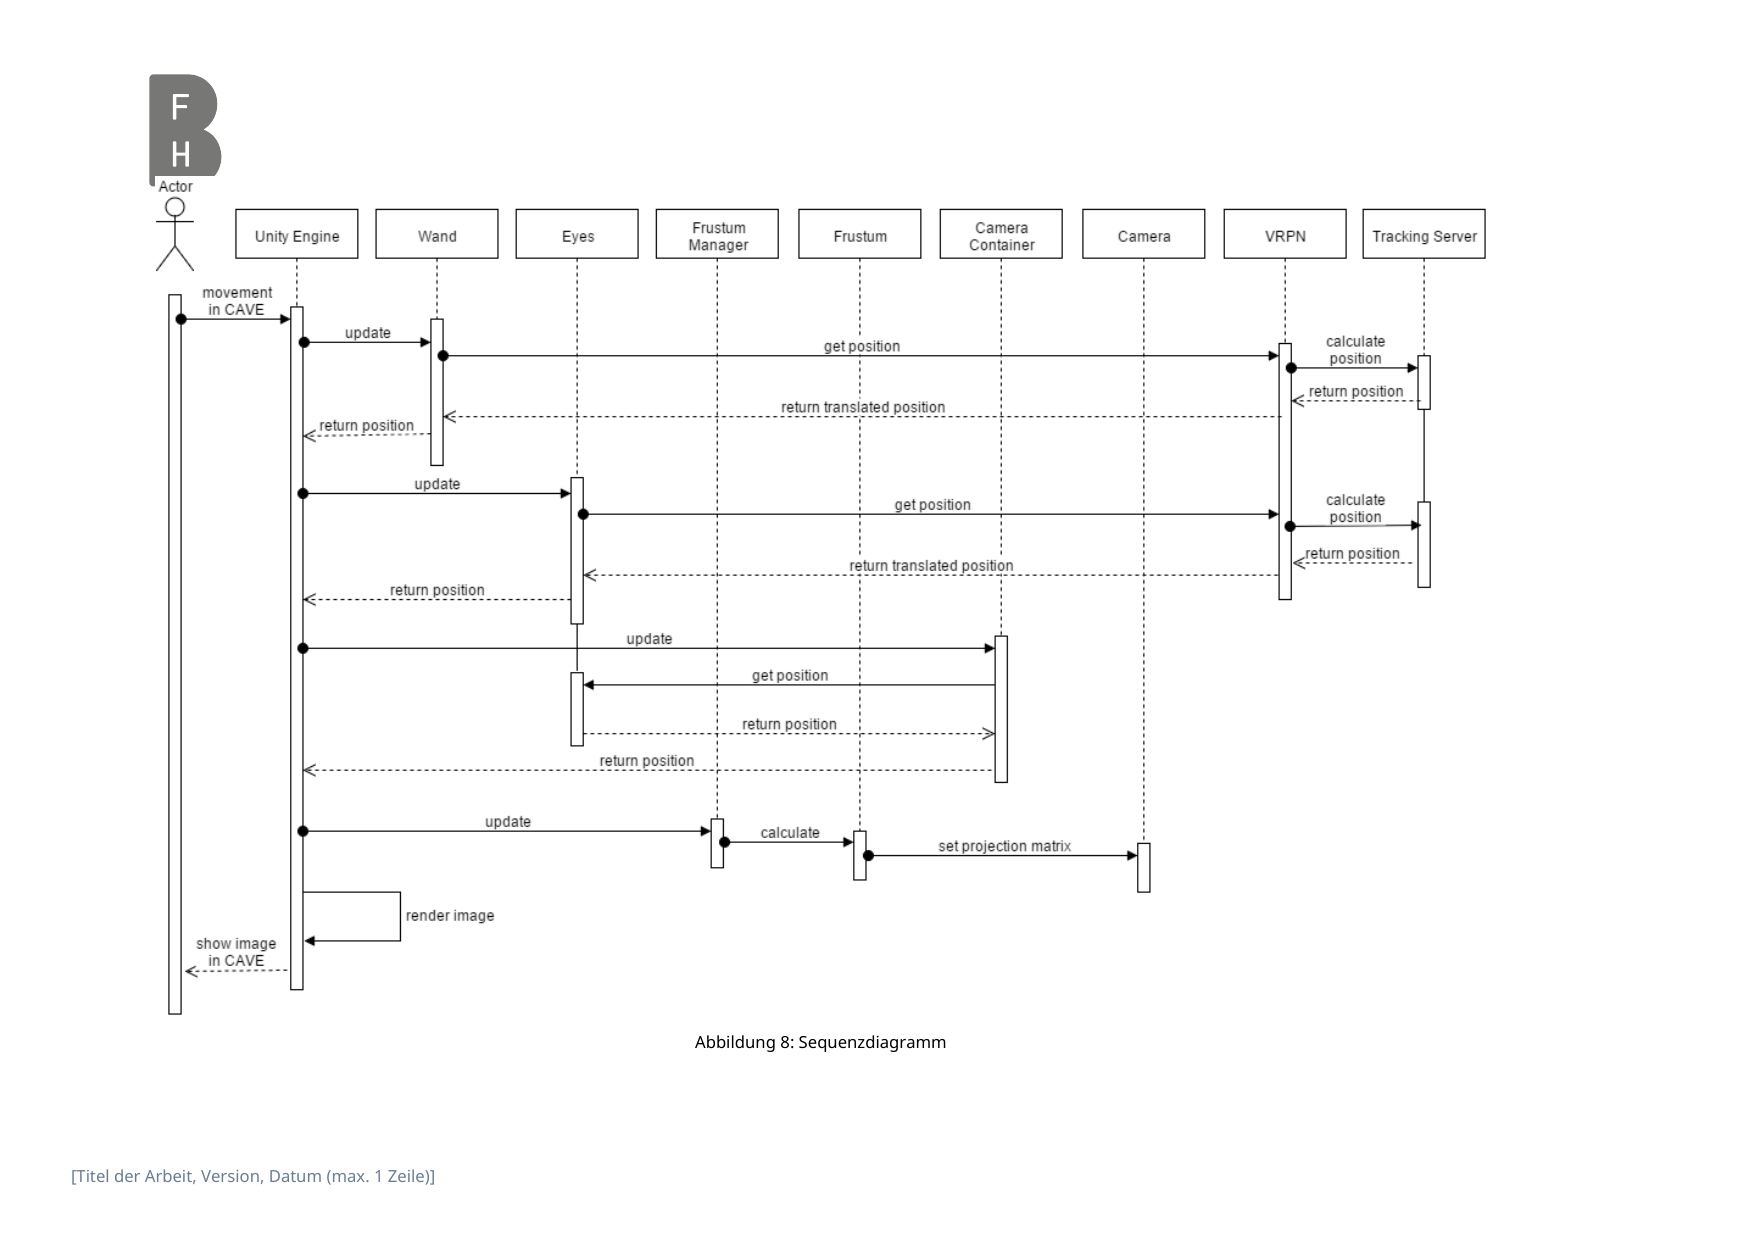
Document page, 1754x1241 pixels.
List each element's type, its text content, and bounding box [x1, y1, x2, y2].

text Abbildung 8: Sequenzdiagramm [71, 1028, 1571, 1053]
picture [155, 176, 1487, 1016]
